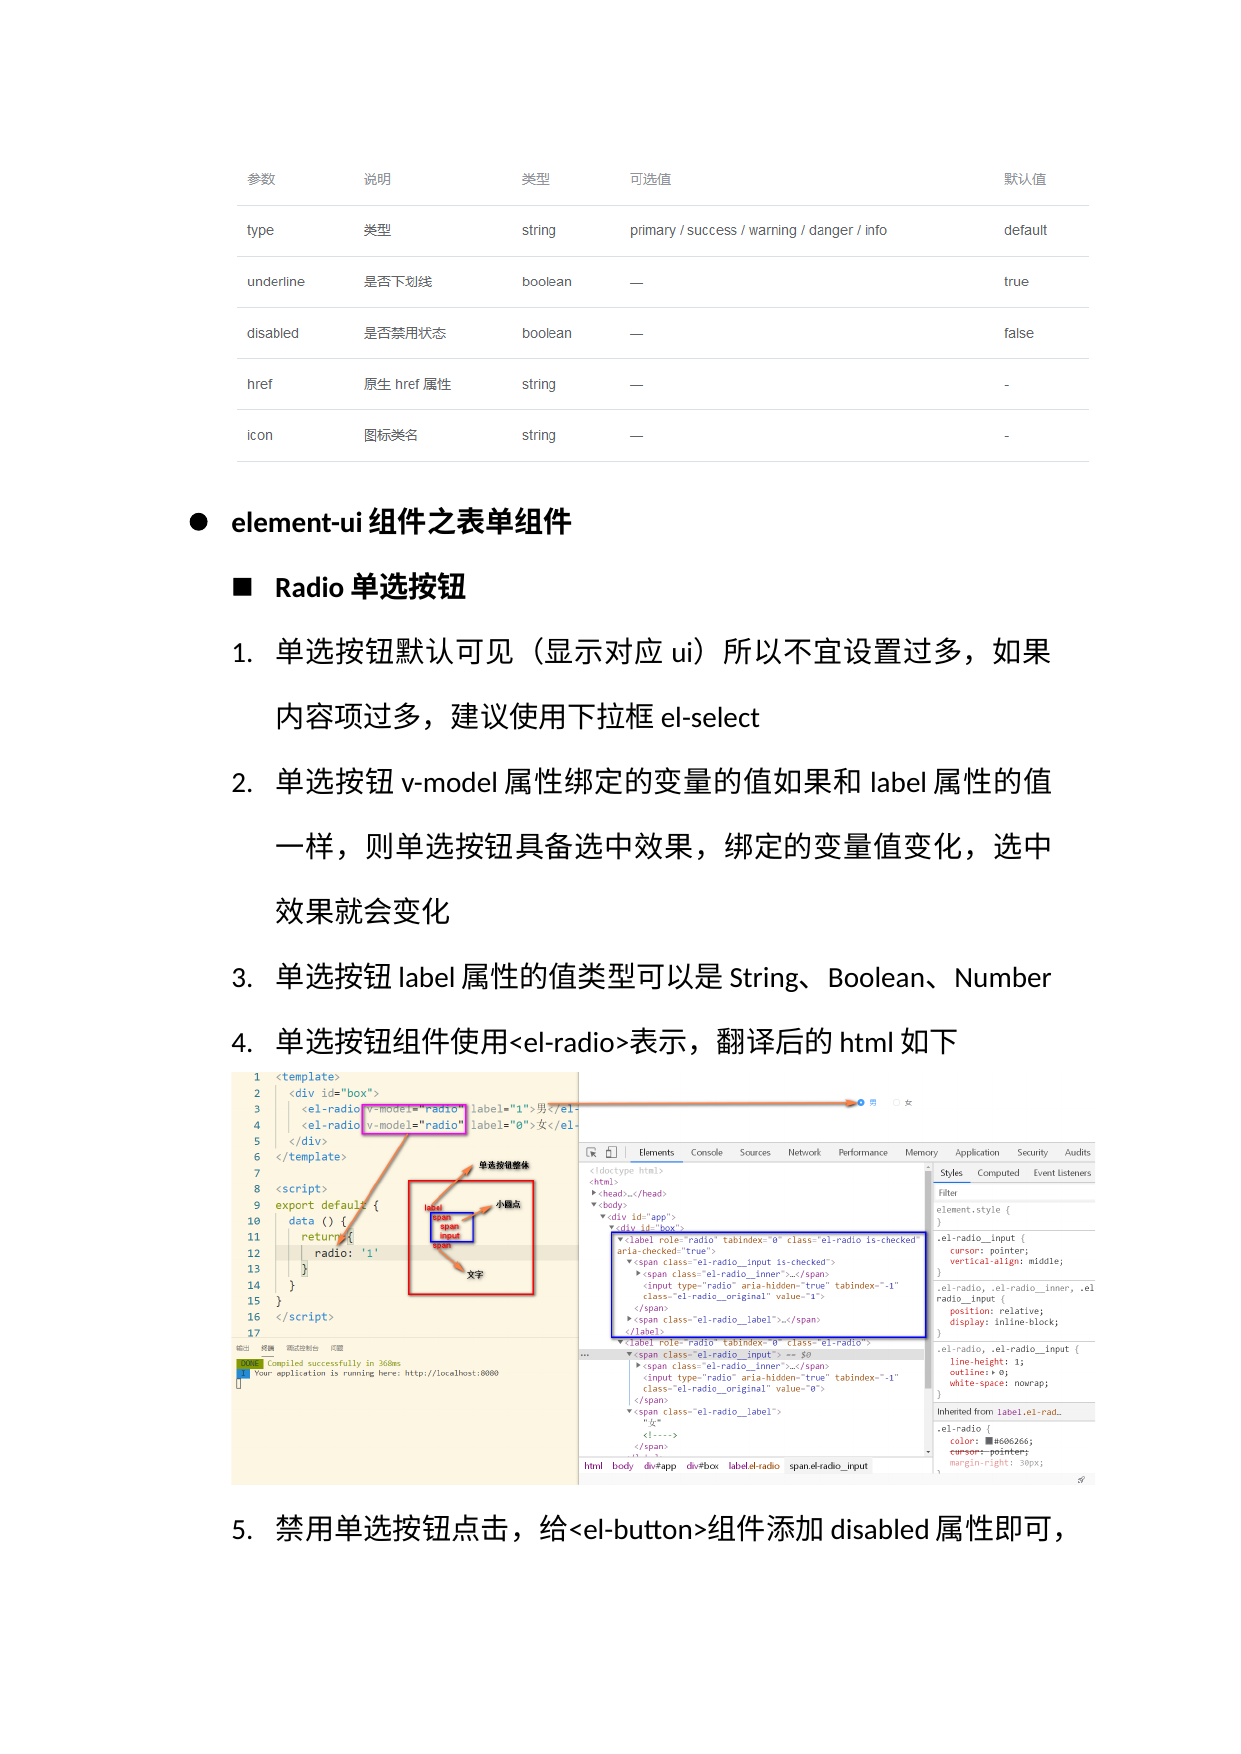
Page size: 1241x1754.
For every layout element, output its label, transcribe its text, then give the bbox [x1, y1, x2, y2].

list Radio单选按钮 [231, 552, 1053, 617]
list 单选按钮组件使用<el-radio>表示，翻译后的html如下 [231, 1007, 1053, 1072]
list 单选按钮v-model属性绑定的变量的值如果和label属性的值一样，则单选按钮具备选中效果，绑定的变量值变化，选中效果就会变化 [231, 747, 1053, 942]
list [231, 1494, 1053, 1559]
picture [231, 1072, 1096, 1485]
list 单选按钮默认可见（显示对应ui）所以不宜设置过多，如果内容项过多，建议使用下拉框el-select [231, 617, 1053, 747]
picture [231, 162, 1096, 471]
list element-ui组件之表单组件 [187, 487, 1053, 552]
list 单选按钮label属性的值类型可以是String、Boolean、Number [231, 942, 1053, 1007]
